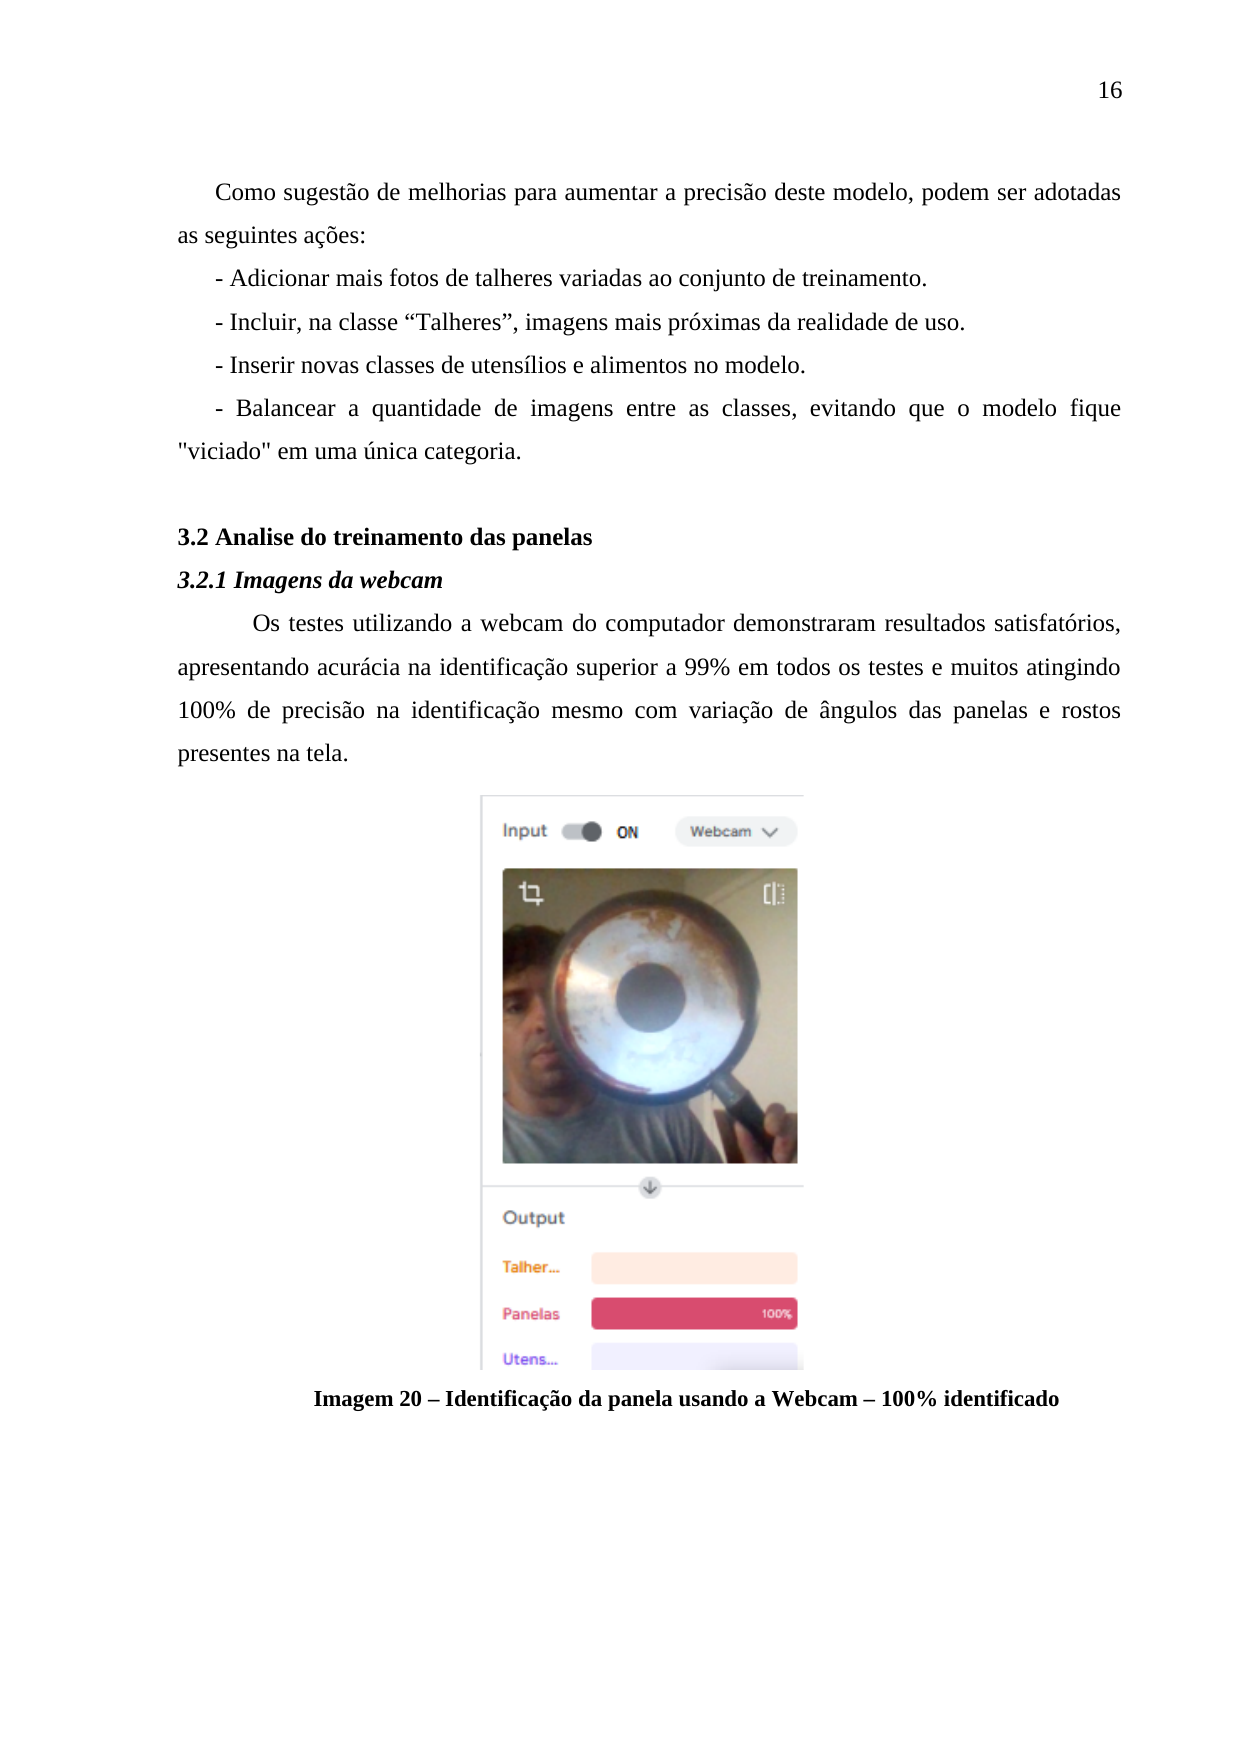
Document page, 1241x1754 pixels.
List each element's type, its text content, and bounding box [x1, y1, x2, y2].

text - Balancear a quantidade de imagens entre as classes, evitando que o modelo fique "viciado" em uma única categoria. [177, 393, 1122, 465]
text Imagem 20 – Identificação da panela usando a Webcam – 100% identificado [177, 1385, 1122, 1411]
text - Adicionar mais fotos de talheres variadas ao conjunto de treinamento. [177, 263, 1122, 292]
text - Incluir, na classe “Talheres”, imagens mais próximas da realidade de uso. [177, 307, 1122, 335]
text Como sugestão de melhorias para aumentar a precisão deste modelo, podem ser adotadas as seguintes ações: [177, 177, 1122, 249]
text Os testes utilizando a webcam do computador demonstraram resultados satisfatórios, apresentando acurácia na identificação superior a 99% em todos os testes e muitos atingindo 100% de precisão na identificação mesmo com variação de ângulos das panelas e rostos presentes na tela. [177, 608, 1122, 767]
subtitle 3.2.1 Imagens da webcam [177, 565, 1122, 594]
text - Inserir novas classes de utensílios e alimentos no modelo. [177, 350, 1122, 378]
picture [479, 795, 804, 1370]
subtitle 3.2 Analise do treinamento das panelas [177, 522, 1122, 551]
